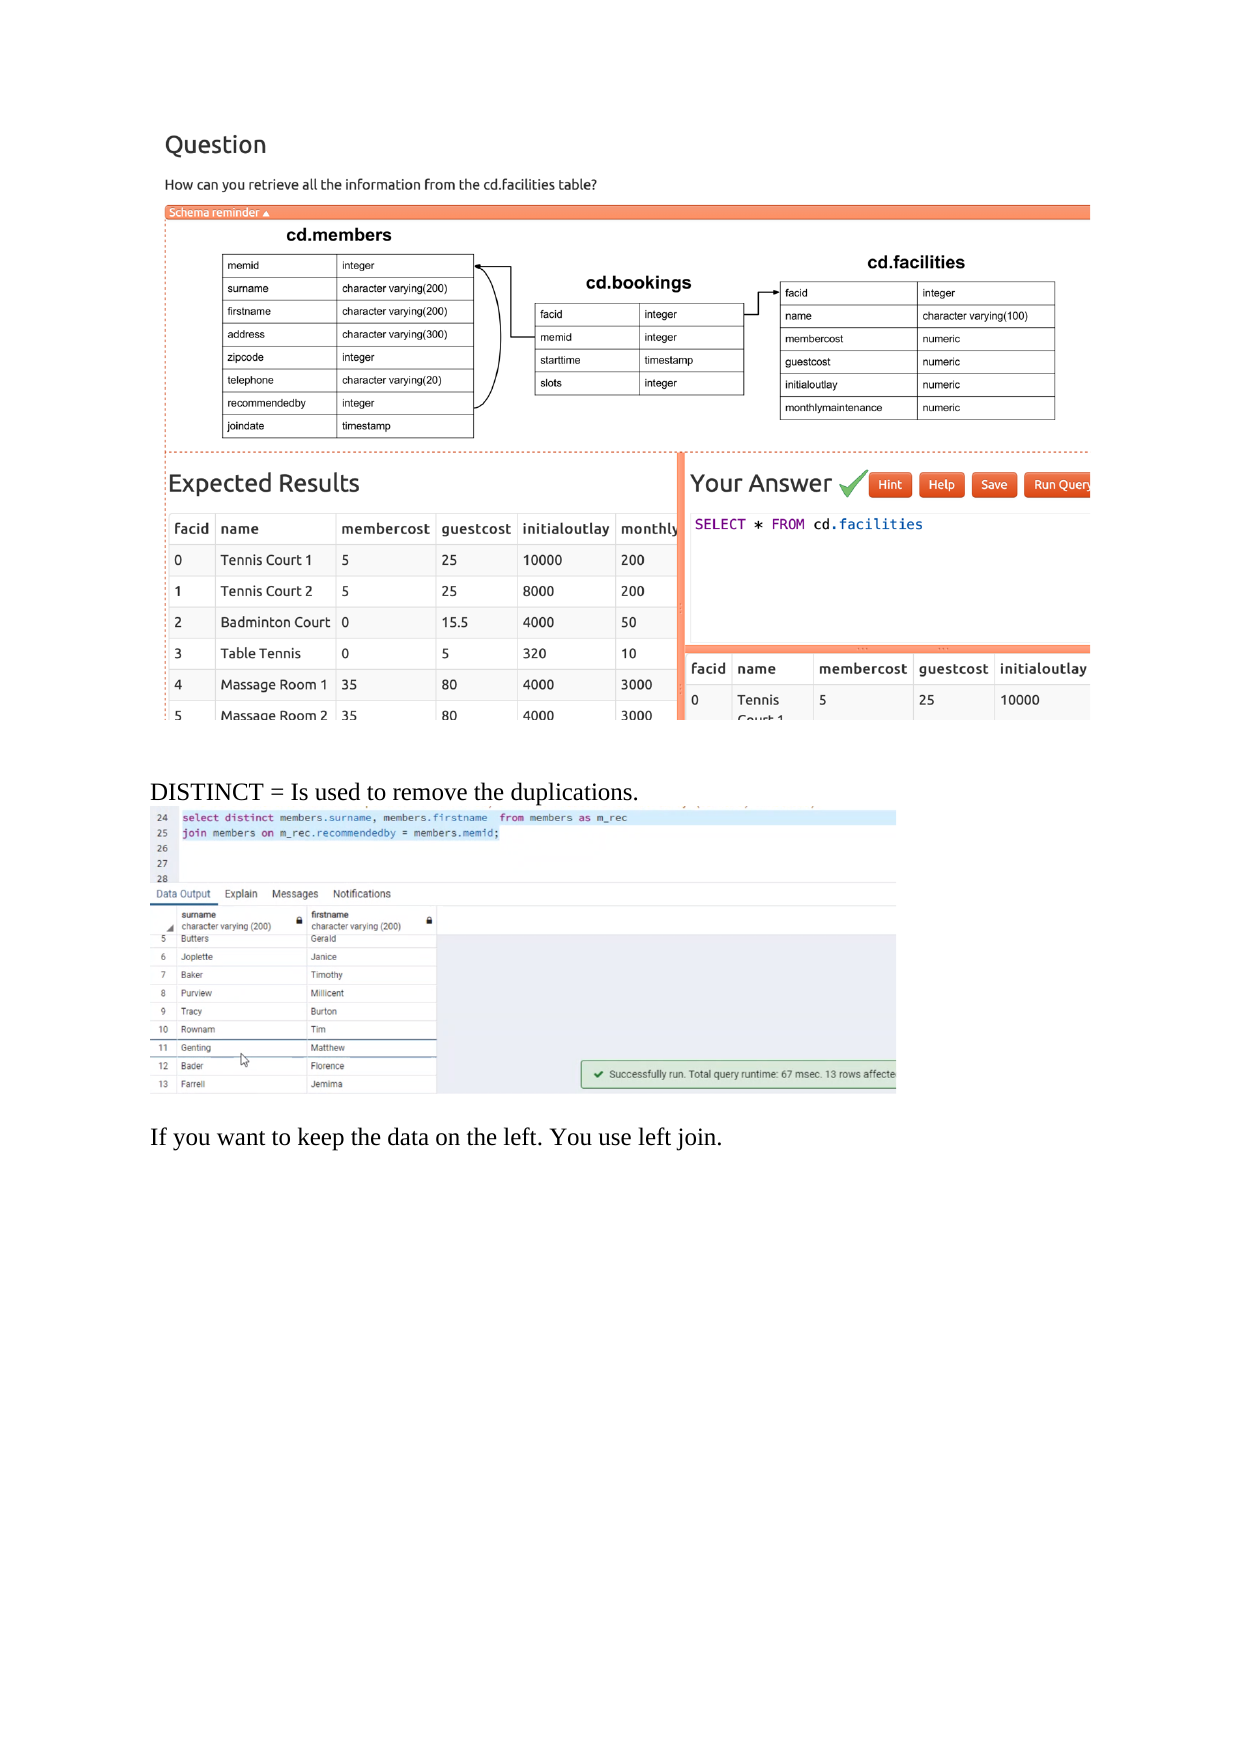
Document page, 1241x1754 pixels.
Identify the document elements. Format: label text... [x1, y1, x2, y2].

picture [150, 129, 1091, 720]
text DISTINCT = Is used to remove the duplications. [150, 777, 1090, 806]
picture [150, 806, 897, 1094]
text If you want to keep the data on the left. You use left join. [150, 1122, 1090, 1151]
